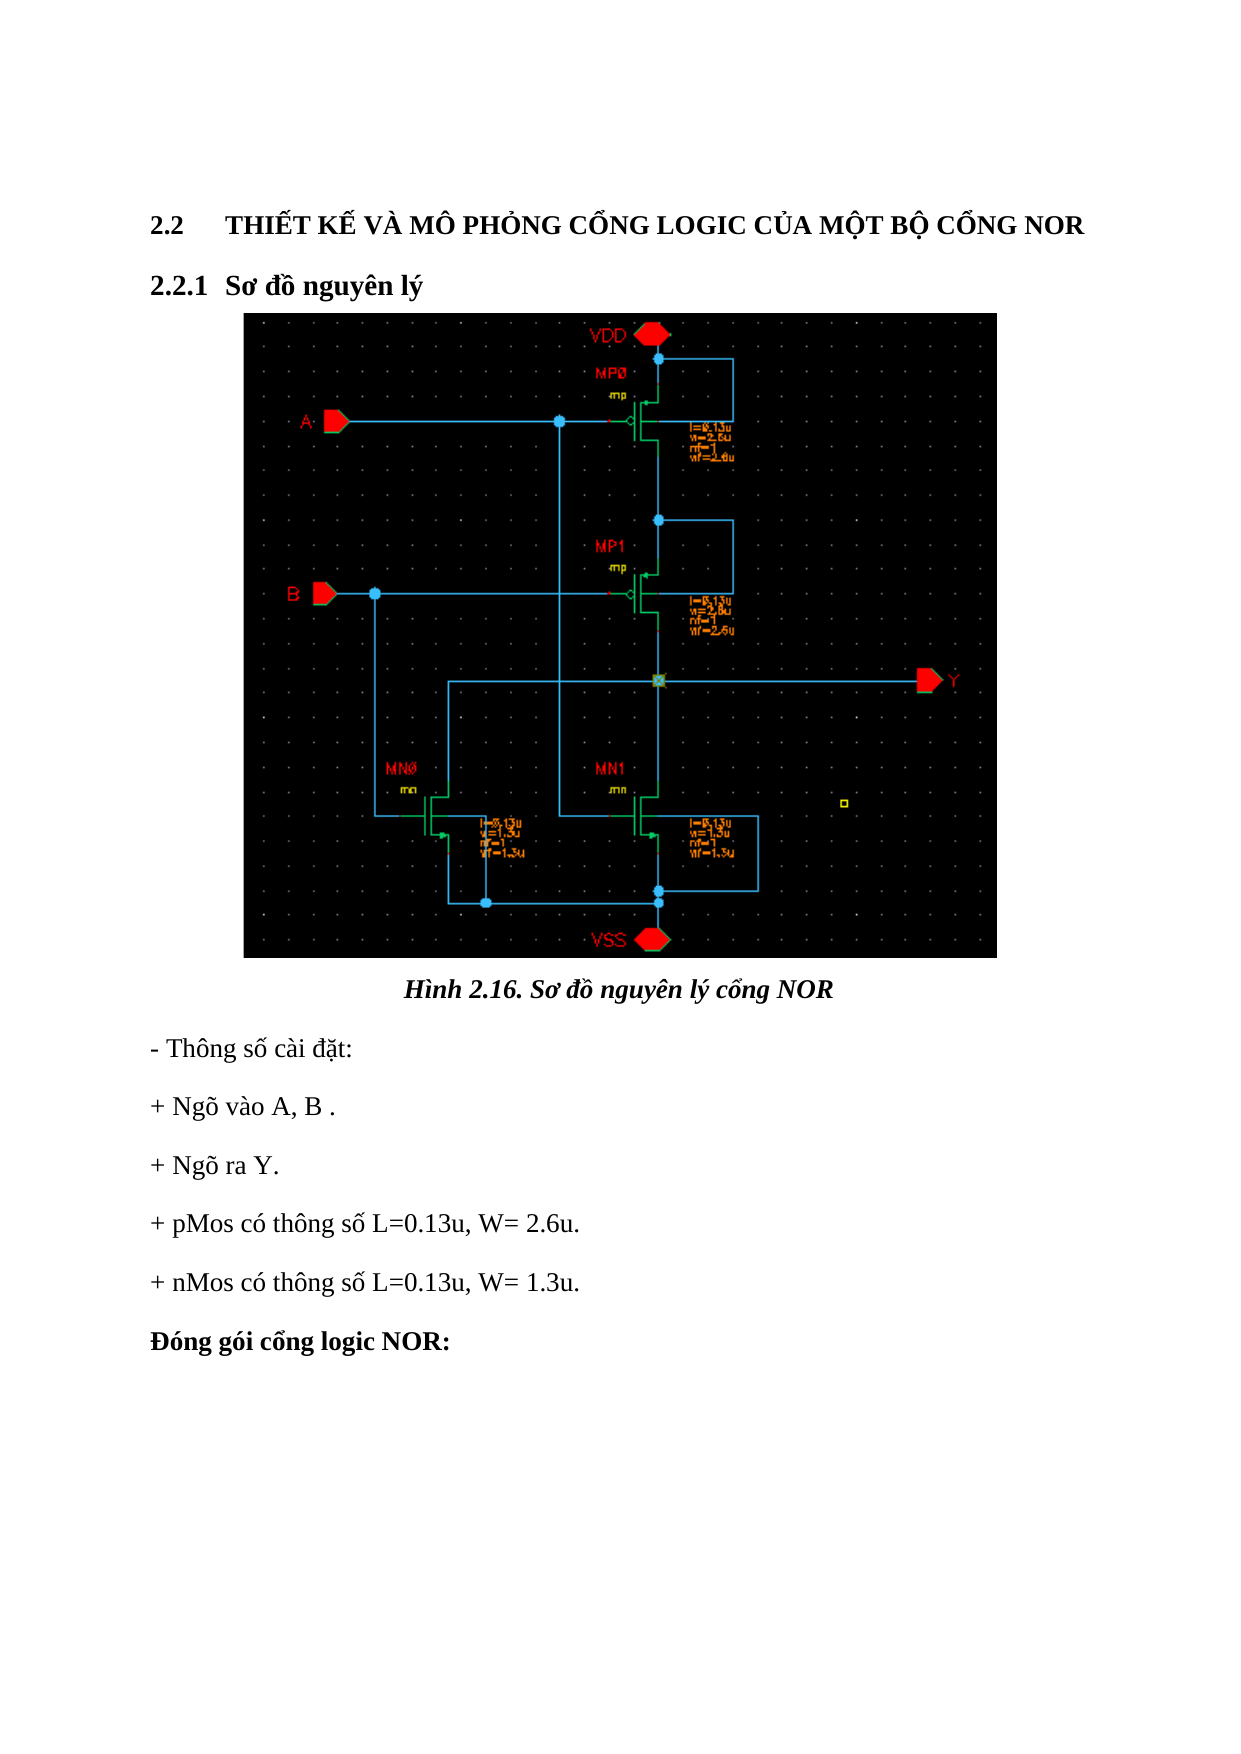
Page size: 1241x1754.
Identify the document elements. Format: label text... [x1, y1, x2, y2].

text + Ngõ ra Y. [150, 1149, 1090, 1180]
text + Ngõ vào A, B . [150, 1090, 1090, 1121]
text + pMos có thông số L=0.13u, W= 2.6u. [150, 1208, 1090, 1239]
text Hình 2.16. Sơ đồ nguyên lý cổng NOR [150, 973, 1090, 1004]
subtitle Sơ đồ nguyên lý [150, 268, 1090, 302]
picture [243, 313, 997, 958]
text Đóng gói cổng logic NOR: [150, 1325, 1090, 1356]
subtitle THIẾT KẾ VÀ MÔ PHỎNG CỔNG LOGIC CỦA MỘT BỘ CỔNG NOR [150, 209, 1090, 240]
text - Thông số cài đặt: [150, 1032, 1090, 1063]
text + nMos có thông số L=0.13u, W= 1.3u. [150, 1266, 1090, 1297]
